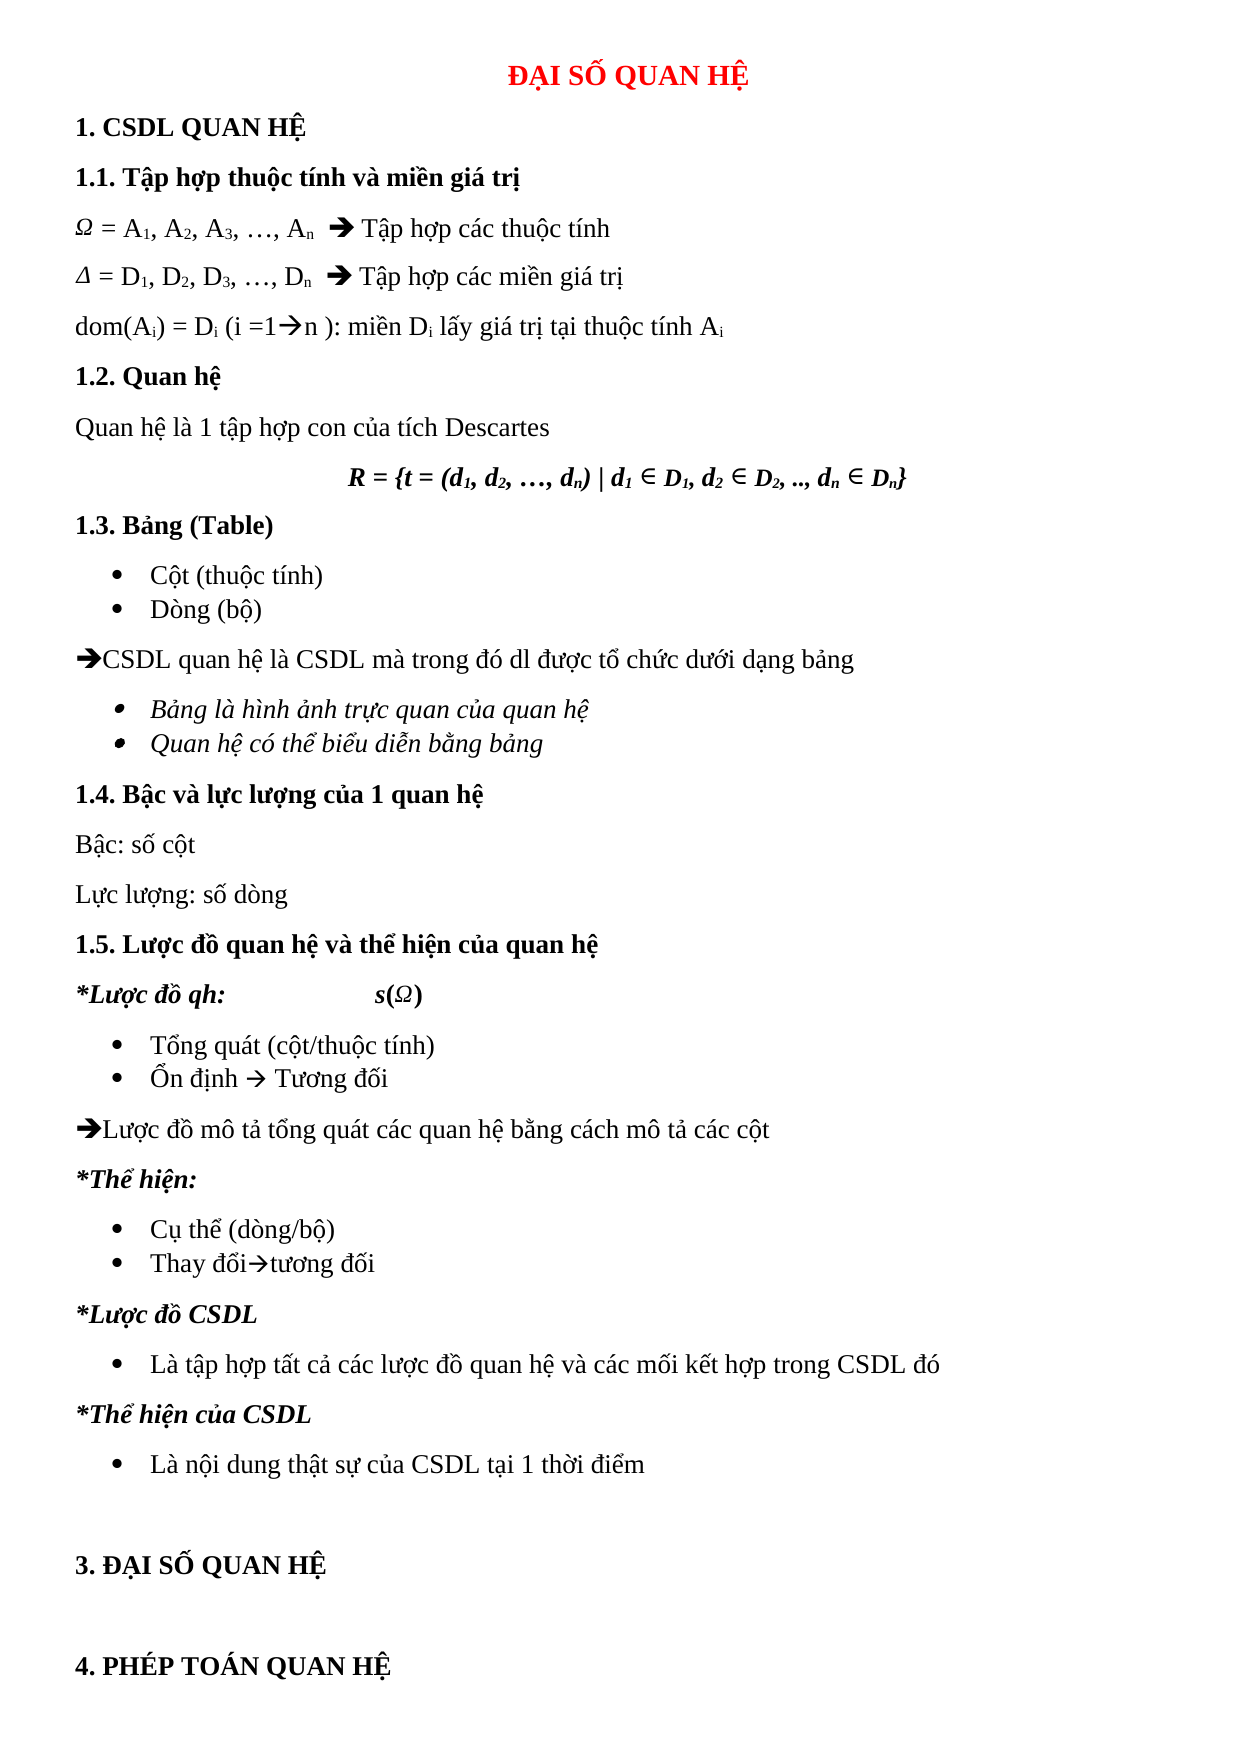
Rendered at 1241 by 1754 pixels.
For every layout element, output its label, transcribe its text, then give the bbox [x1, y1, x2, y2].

text 1.5. Lược đồ quan hệ và thể hiện của quan hệ [75, 928, 1182, 959]
list Ổn định Tương đối [112, 1062, 1182, 1094]
text R = {t = (d1, d2, …, dn) | d1 D1, d2 D2, .., dn Dn} [75, 461, 1182, 492]
list Tổng quát (cột/thuộc tính) [112, 1029, 1182, 1060]
list Là nội dung thật sự của CSDL tại 1 thời điểm [112, 1448, 1182, 1480]
text 1.2. Quan hệ [75, 361, 1182, 392]
list Là tập hợp tất cả các lược đồ quan hệ và các mối kết hợp trong CSDL đó [112, 1348, 1182, 1379]
text = A1, A2, A3, …, An Tập hợp các thuộc tính [75, 212, 1182, 243]
text 3. ĐẠI SỐ QUAN HỆ [75, 1549, 1182, 1580]
text Lực lượng: số dòng [75, 878, 1182, 909]
text Quan hệ là 1 tập hợp con của tích Descartes [75, 411, 1182, 442]
list Cột (thuộc tính) [112, 559, 1182, 590]
text dom(Ai) = Di (i =1n ): miền Di lấy giá trị tại thuộc tính Ai [75, 310, 1182, 341]
text ĐẠI SỐ QUAN HỆ [75, 58, 1182, 92]
text 1.3. Bảng (Table) [75, 509, 1182, 540]
text 4. PHÉP TOÁN QUAN HỆ [75, 1649, 1182, 1681]
list Quan hệ có thể biểu diễn bằng bảng [112, 727, 1182, 758]
text *Thể hiện của CSDL [75, 1398, 1182, 1429]
text = D1, D2, D3, …, Dn Tập hợp các miền giá trị [75, 260, 1182, 291]
text 1.1. Tập hợp thuộc tính và miền giá trị [75, 162, 1182, 193]
list Thay đổitương đối [112, 1247, 1182, 1278]
list Cụ thể (dòng/bộ) [112, 1213, 1182, 1245]
text *Lược đồ CSDL [75, 1298, 1182, 1329]
text CSDL quan hệ là CSDL mà trong đó dl được tổ chức dưới dạng bảng [75, 643, 1182, 674]
text Bậc: số cột [75, 828, 1182, 859]
list Bảng là hình ảnh trực quan của quan hệ [112, 693, 1182, 725]
text Lược đồ mô tả tổng quát các quan hệ bằng cách mô tả các cột [75, 1113, 1182, 1144]
text *Lược đồ qh: s() [75, 978, 1182, 1010]
text 1. CSDL QUAN HỆ [75, 111, 1182, 142]
text 1.4. Bậc và lực lượng của 1 quan hệ [75, 778, 1182, 809]
text *Thể hiện: [75, 1163, 1182, 1194]
list Dòng (bộ) [112, 593, 1182, 624]
